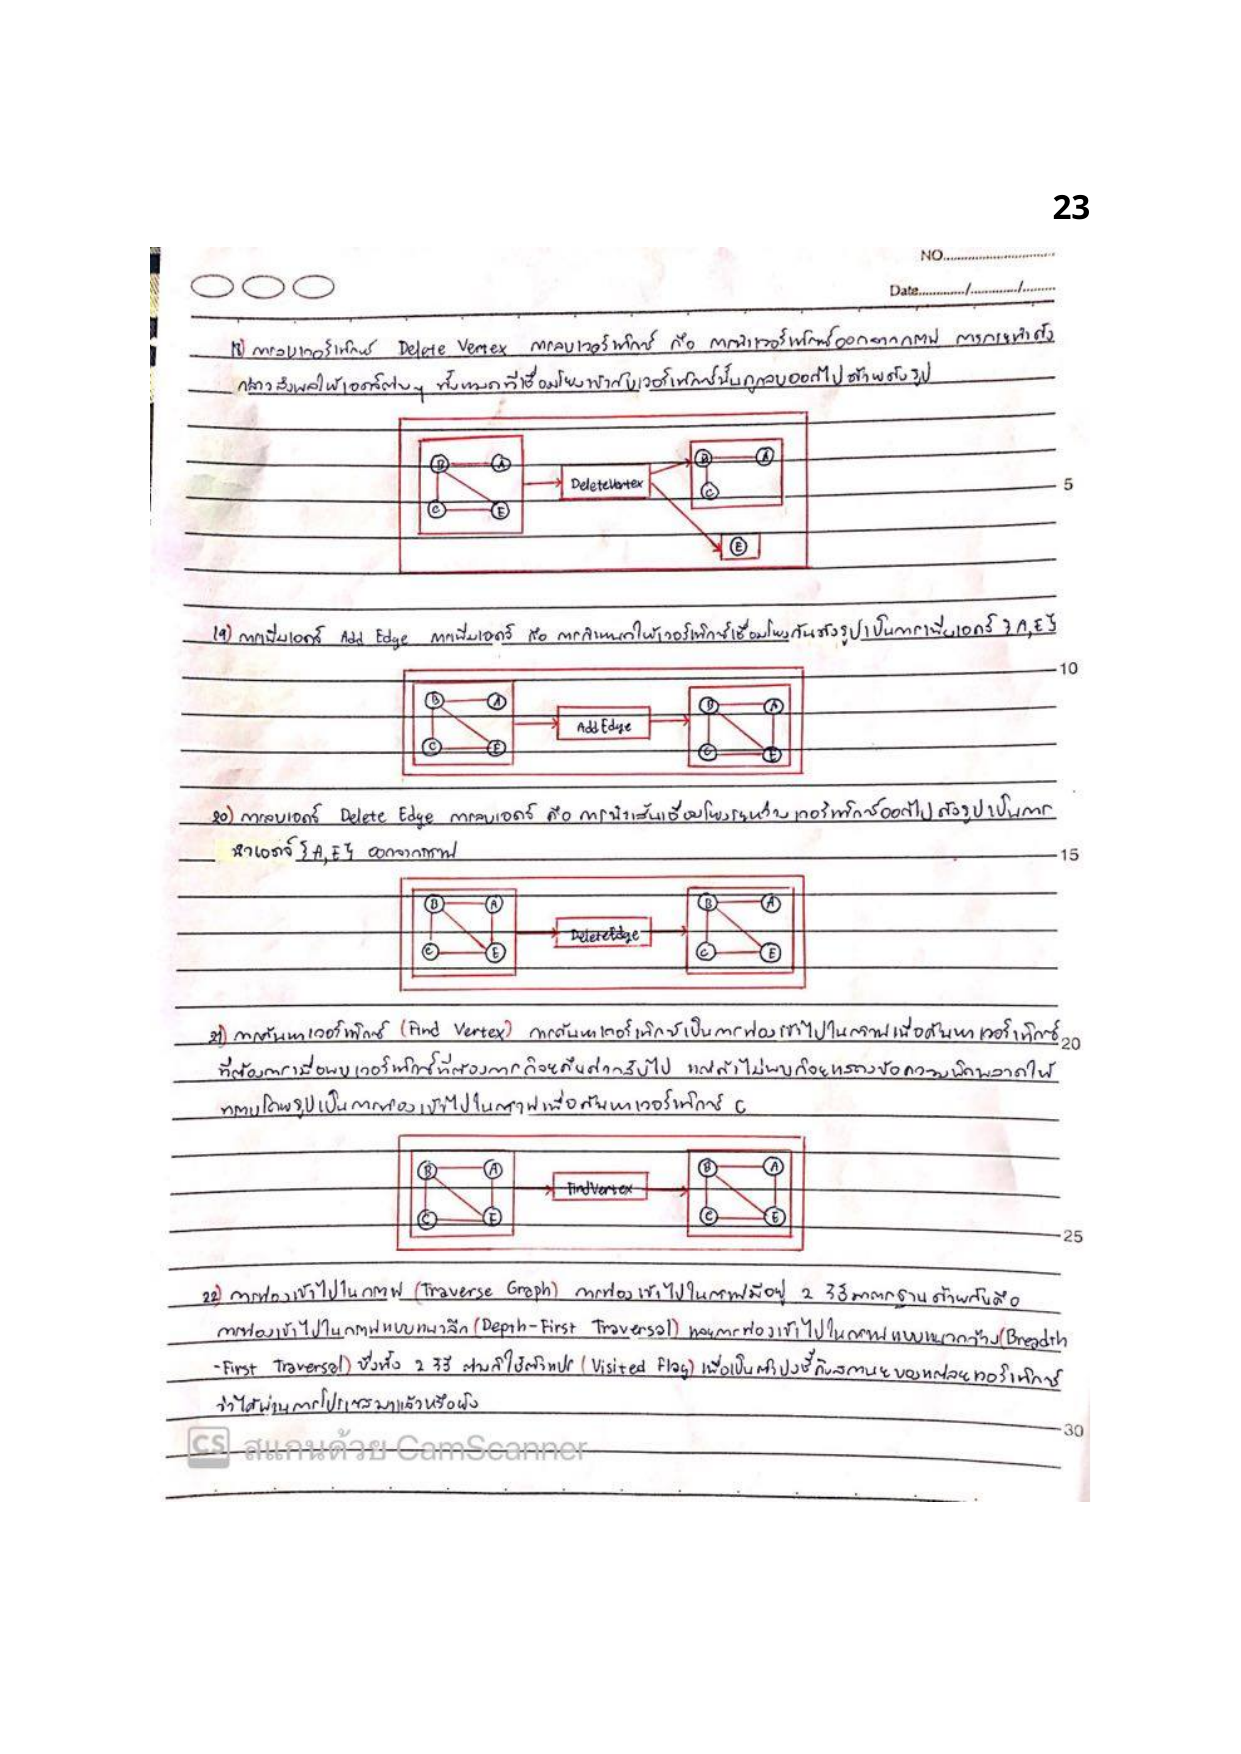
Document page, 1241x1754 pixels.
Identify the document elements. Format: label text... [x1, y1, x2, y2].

picture [150, 247, 1091, 1502]
text 23 [150, 184, 1090, 229]
